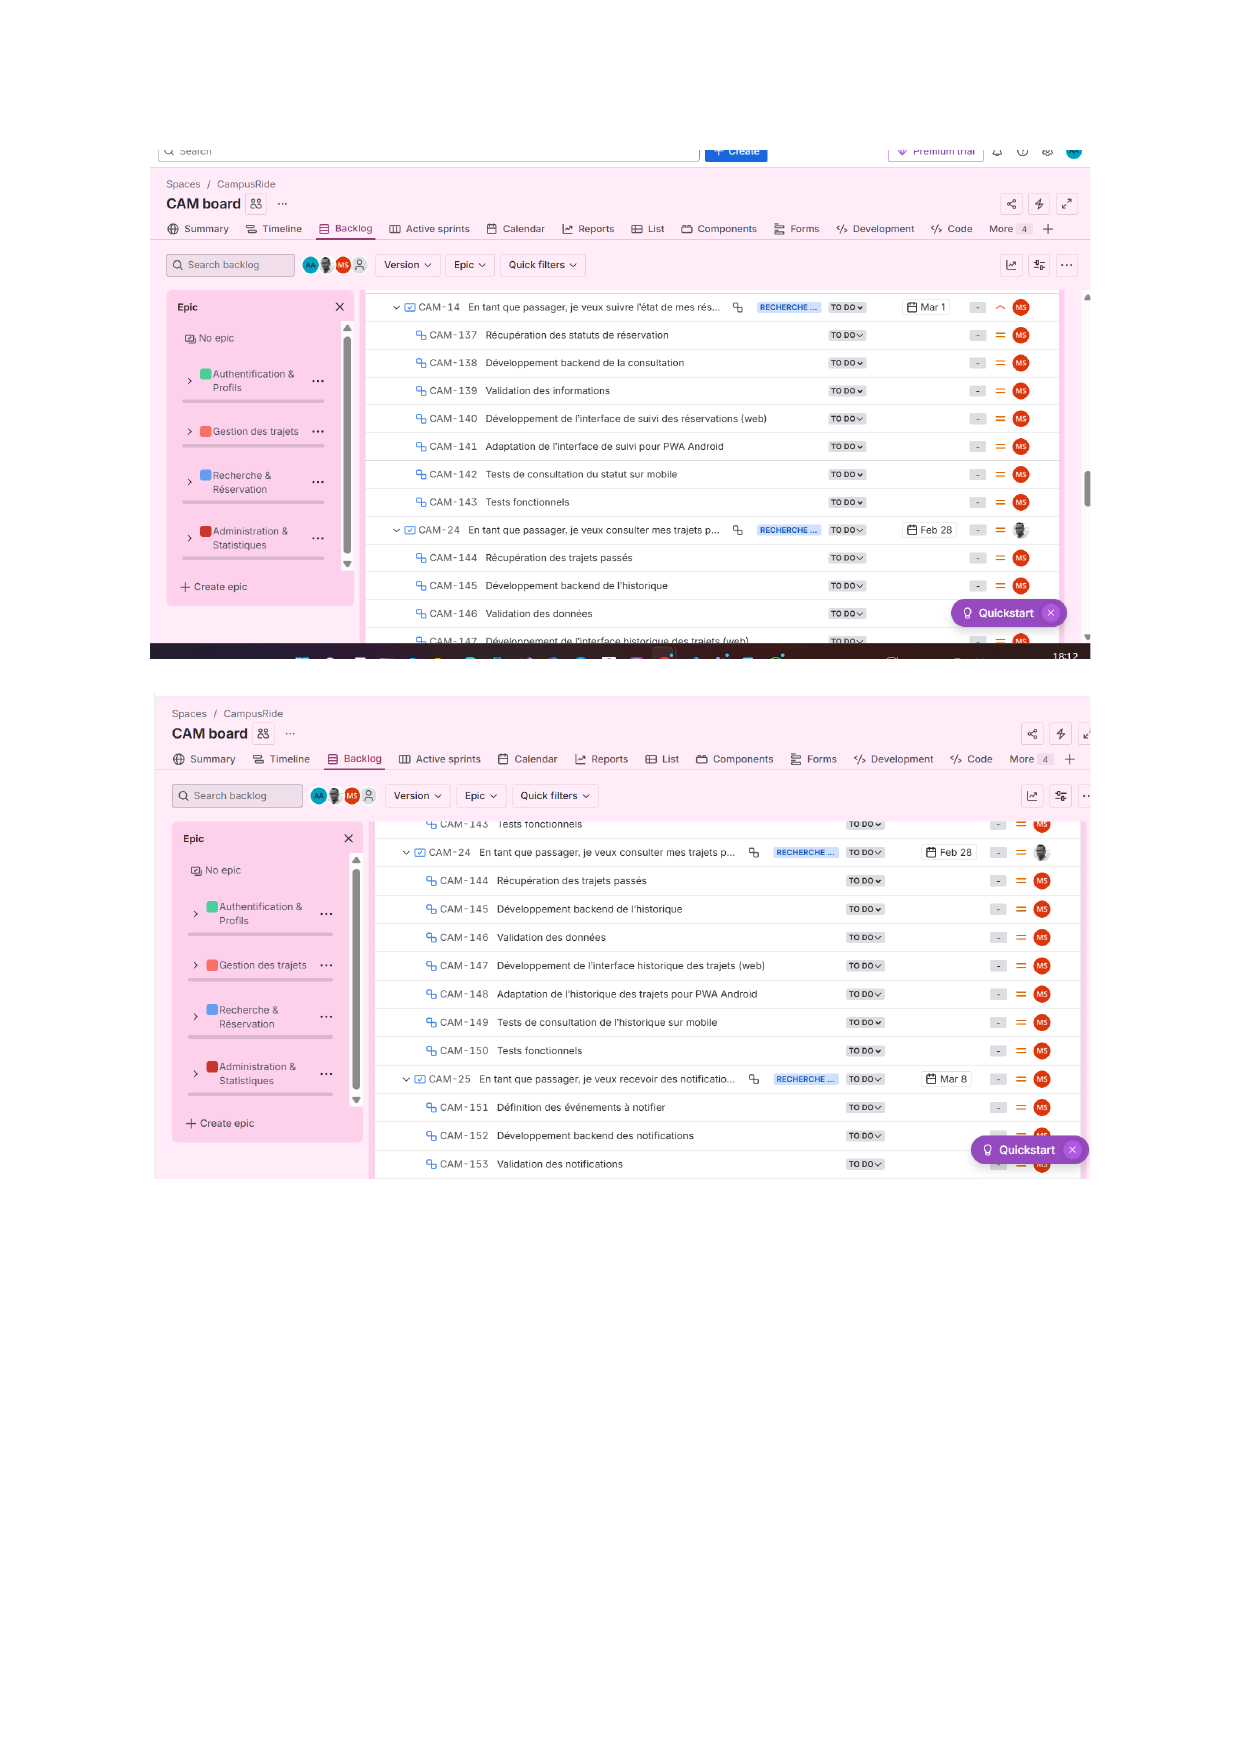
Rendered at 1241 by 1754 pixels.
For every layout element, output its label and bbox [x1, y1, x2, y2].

picture [150, 692, 1091, 1179]
picture [150, 150, 1091, 659]
